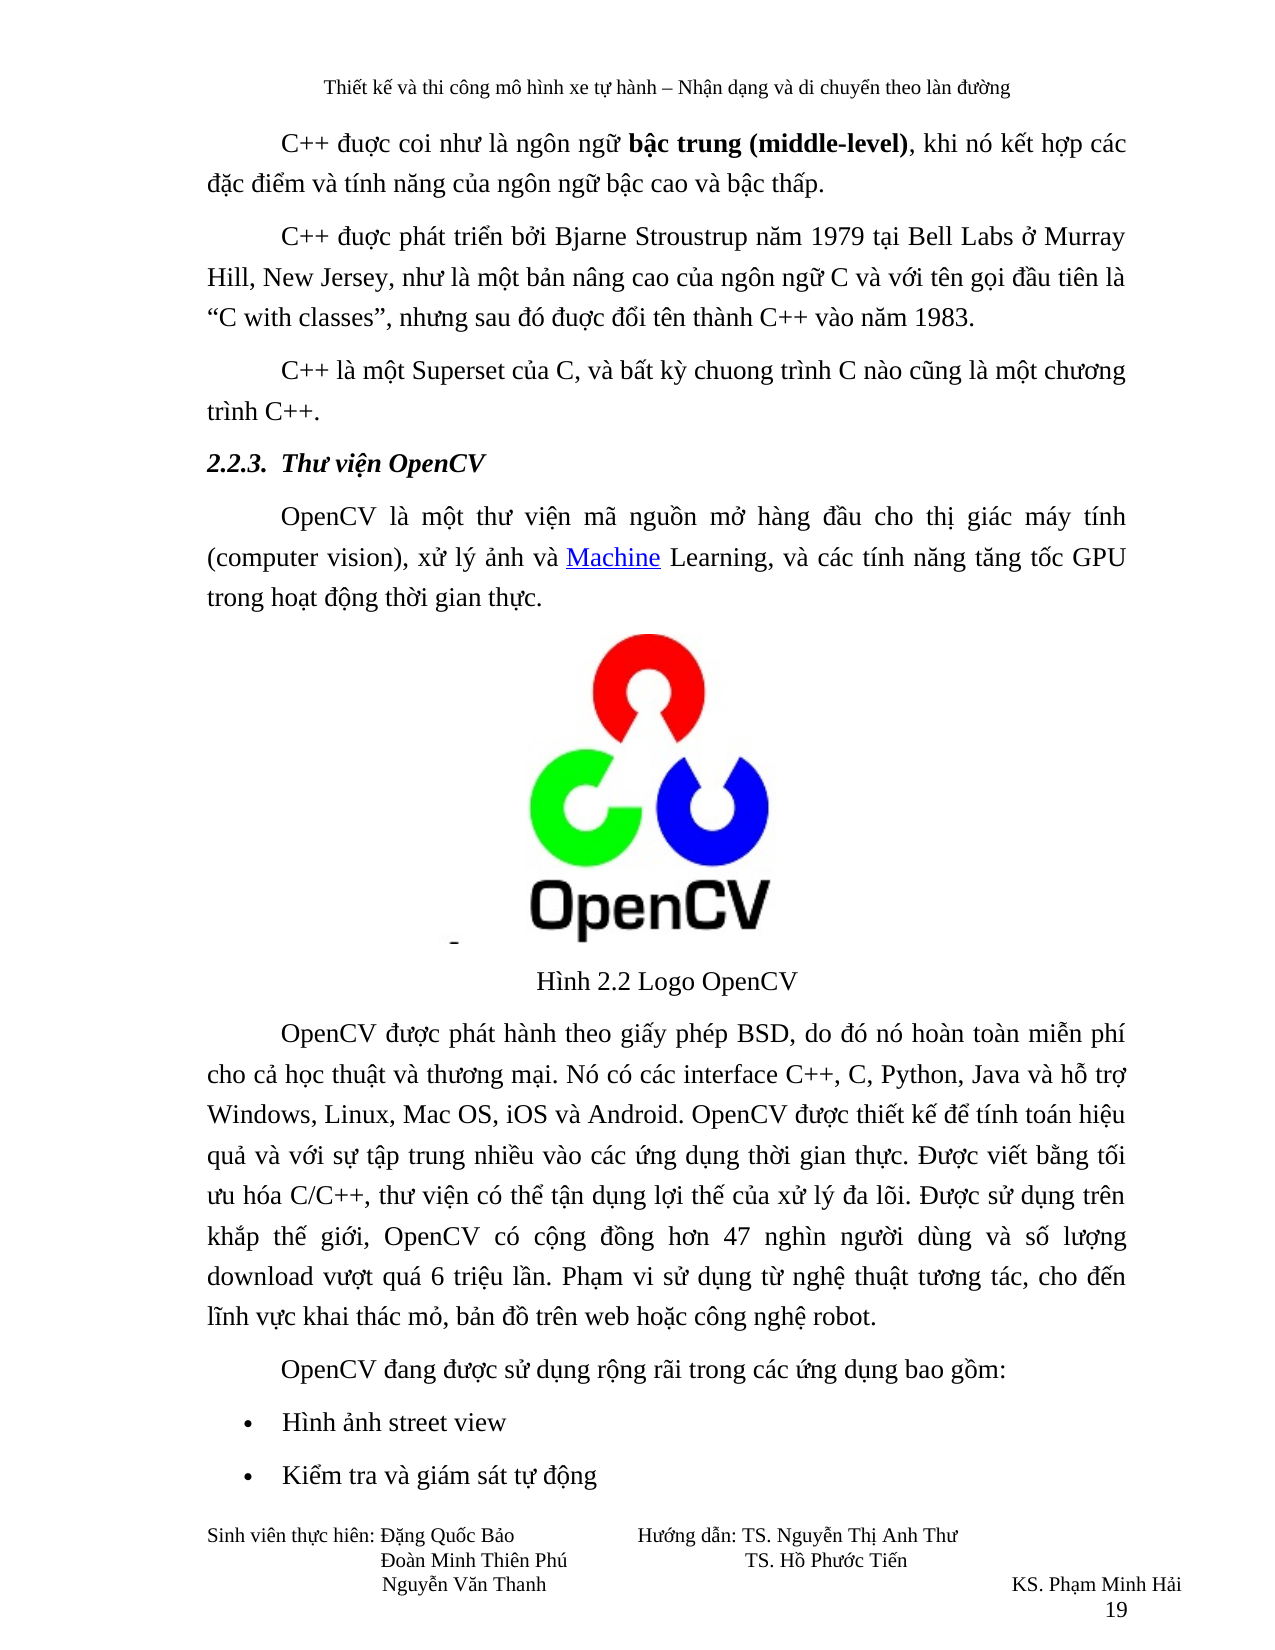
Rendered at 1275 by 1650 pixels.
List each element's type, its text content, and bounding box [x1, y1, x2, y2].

text OpenCV là một thư viện mã nguồn mở hàng đầu cho thị giác máy tính (computer vision), xử lý ảnh và Machine Learning, và các tính năng tăng tốc GPU trong hoạt động thời gian thực. [207, 500, 1127, 612]
text OpenCV đang được sử dụng rộng rãi trong các ứng dụng bao gồm: [207, 1353, 1127, 1384]
list Thư viện OpenCV [207, 447, 1127, 479]
text C++ đuợc coi như là ngôn ngữ bậc trung (middle-level), khi nó kết hợp các đặc điểm và tính năng của ngôn ngữ bậc cao và bậc thấp. [207, 127, 1127, 199]
list Kiểm tra và giám sát tự động [244, 1459, 1127, 1490]
text Hình 2.2 Logo OpenCV [207, 964, 1127, 996]
list Hình ảnh street view [244, 1406, 1127, 1437]
text OpenCV được phát hành theo giấy phép BSD, do đó nó hoàn toàn miễn phí cho cả học thuật và thương mại. Nó có các interface C++, C, Python, Java và hỗ trợ Windows, Linux, Mac OS, iOS và Android. OpenCV được thiết kế để tính toán hiệu quả và với sự tập trung nhiều vào các ứng dụng thời gian thực. Được viết bằng tối ưu hóa C/C++, thư viện có thể tận dụng lợi thế của xử lý đa lõi. Được sử dụng trên khắp thế giới, OpenCV có cộng đồng hơn 47 nghìn người dùng và số lượng download vượt quá 6 triệu lần. Phạm vi sử dụng từ nghệ thuật tương tác, cho đến lĩnh vực khai thác mỏ, bản đồ trên web hoặc công nghệ robot. [207, 1017, 1127, 1332]
picture [401, 634, 933, 944]
text C++ đuợc phát triển bởi Bjarne Stroustrup năm 1979 tại Bell Labs ở Murray Hill, New Jersey, như là một bản nâng cao của ngôn ngữ C và với tên gọi đầu tiên là “C with classes”, nhưng sau đó đuợc đổi tên thành C++ vào năm 1983. [207, 220, 1127, 332]
text C++ là một Superset của C, và bất kỳ chuong trình C nào cũng là một chương trình C++. [207, 354, 1127, 426]
